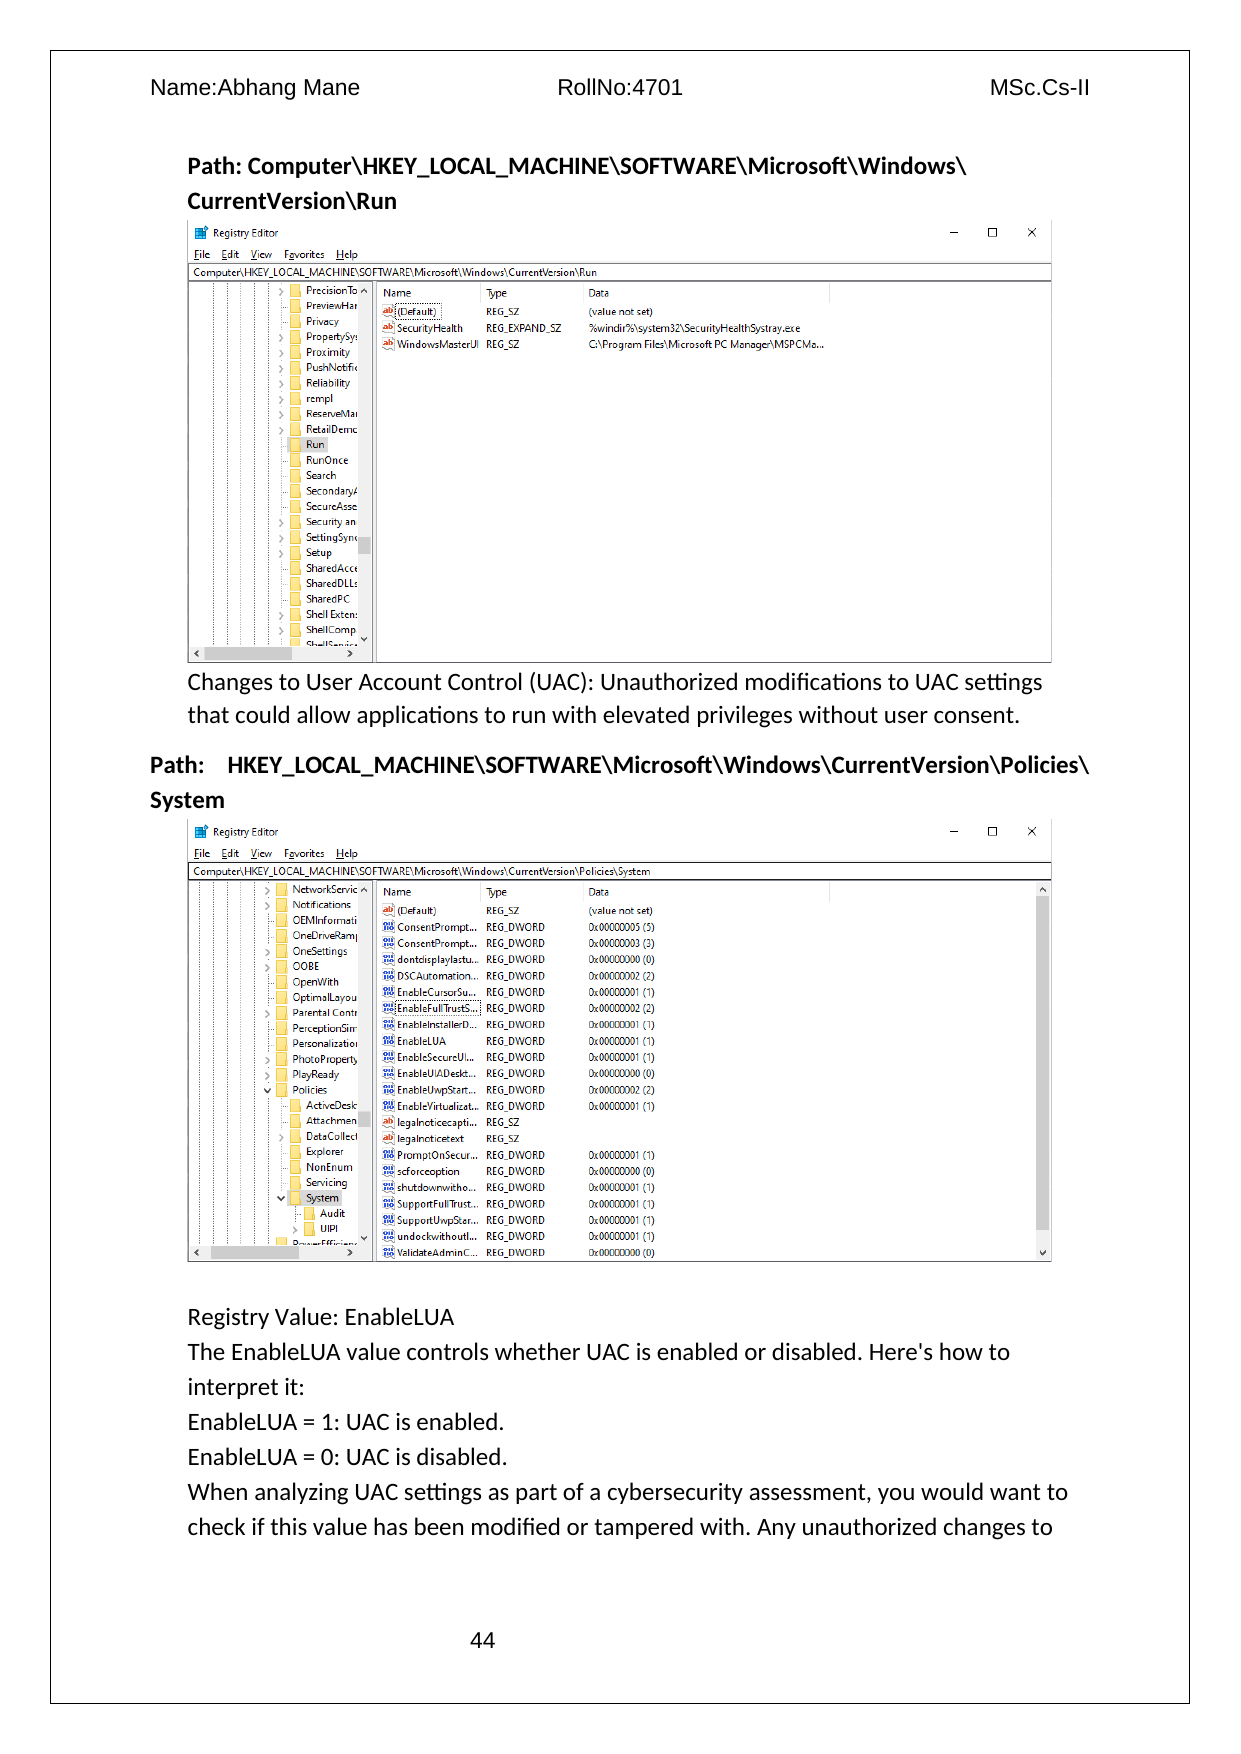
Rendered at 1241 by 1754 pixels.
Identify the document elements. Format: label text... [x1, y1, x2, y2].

picture [187, 819, 1052, 1262]
text Registry Value: EnableLUA [187, 1301, 1090, 1331]
text Changes to User Account Control (UAC): Unauthorized modifications to UAC settings that could allow applications to run with elevated privileges without user consent. [187, 667, 1090, 730]
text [187, 1476, 1090, 1541]
text Path: Computer\HKEY_LOCAL_MACHINE\SOFTWARE\Microsoft\Windows\CurrentVersion\Run [187, 150, 1090, 216]
text EnableLUA = 0: UAC is disabled. [187, 1441, 1090, 1471]
text EnableLUA = 1: UAC is enabled. [187, 1406, 1090, 1436]
text The EnableLUA value controls whether UAC is enabled or disabled. Here's how to interpret it: [187, 1336, 1090, 1401]
text Path: HKEY_LOCAL_MACHINE\SOFTWARE\Microsoft\Windows\CurrentVersion\Policies\System [150, 749, 1090, 814]
picture [187, 220, 1052, 663]
